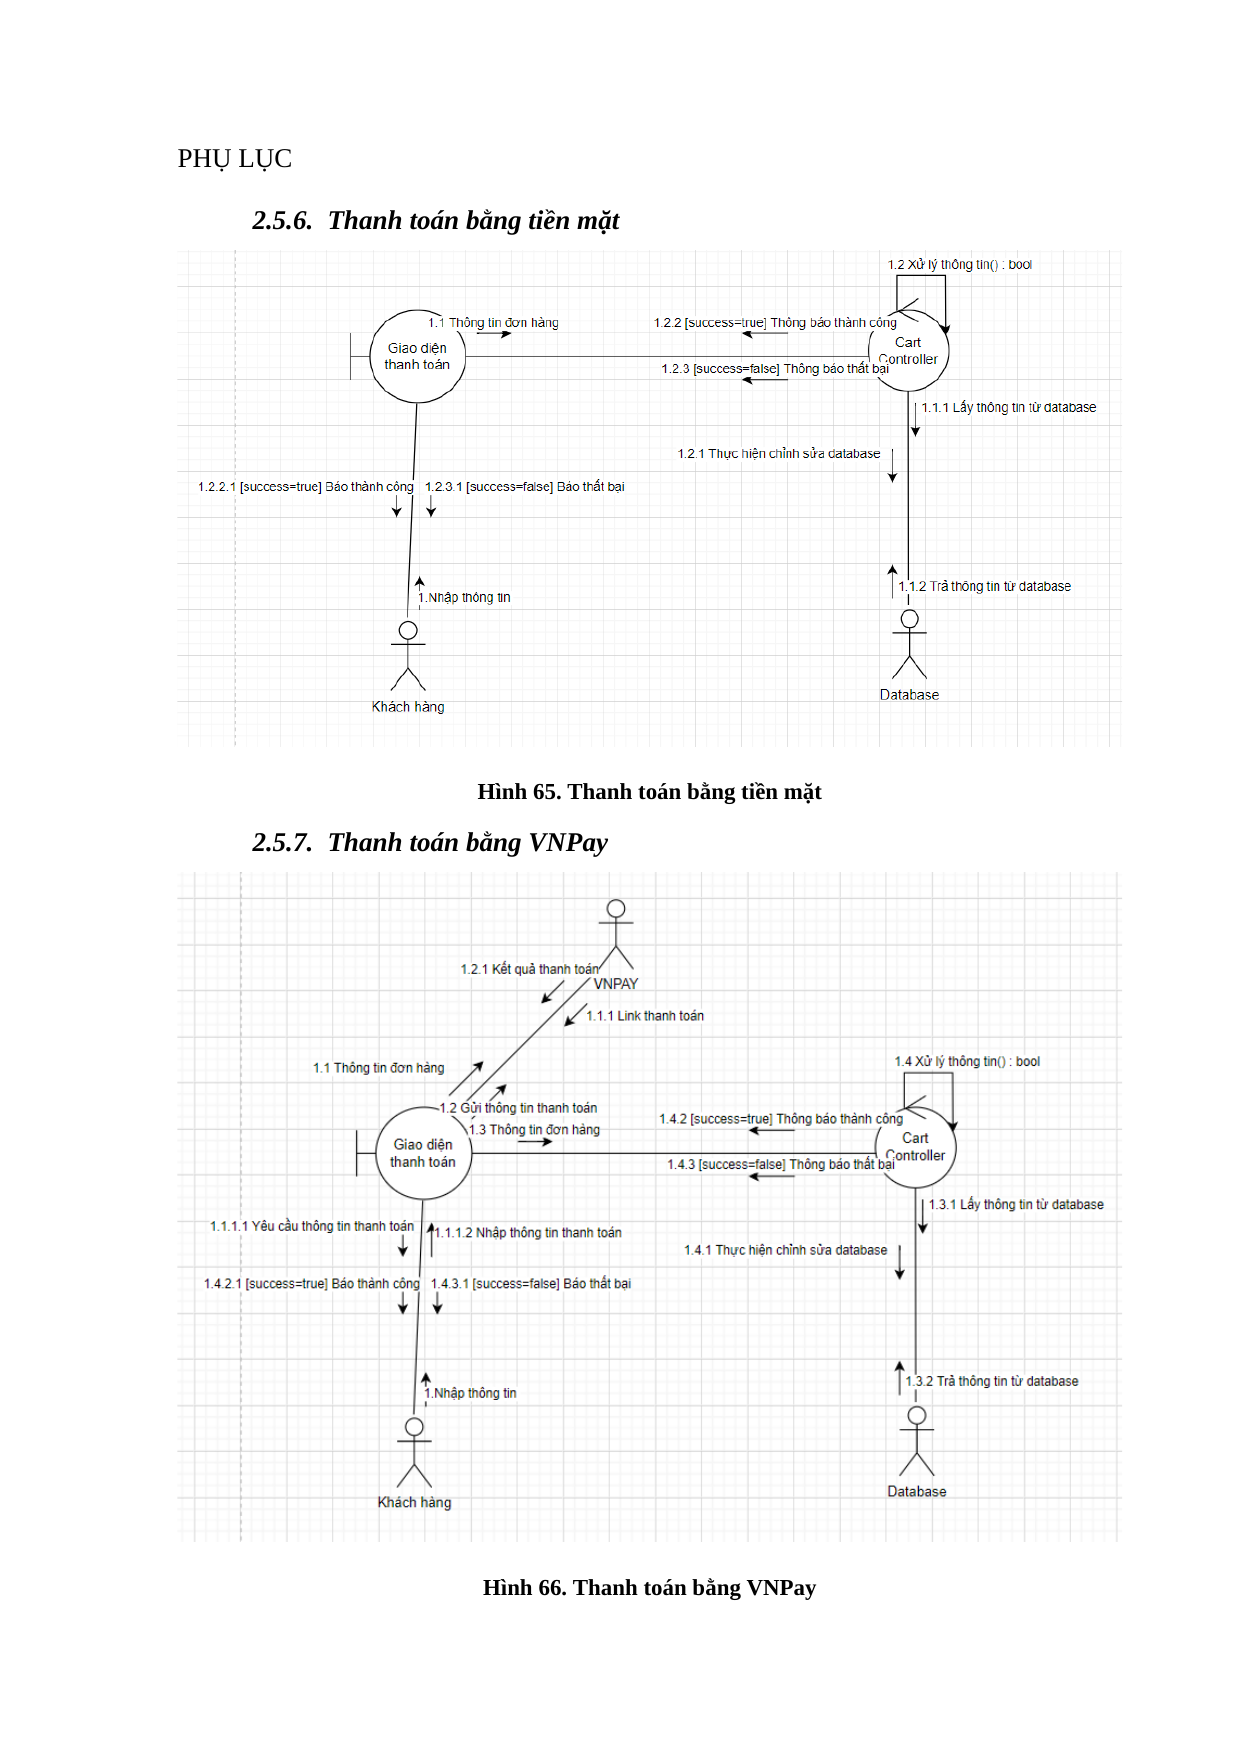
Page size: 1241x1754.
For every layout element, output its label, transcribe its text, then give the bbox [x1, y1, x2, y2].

text Hình 77. Thanh toán bằng VNPay [177, 1574, 1122, 1601]
subtitle Thanh toán bằng tiền mặt [252, 204, 1122, 235]
text Hình 76. Thanh toán bằng tiền mặt [177, 778, 1122, 805]
subtitle Thanh toán bằng VNPay [252, 826, 1122, 857]
picture [177, 872, 1123, 1542]
picture [177, 250, 1123, 747]
